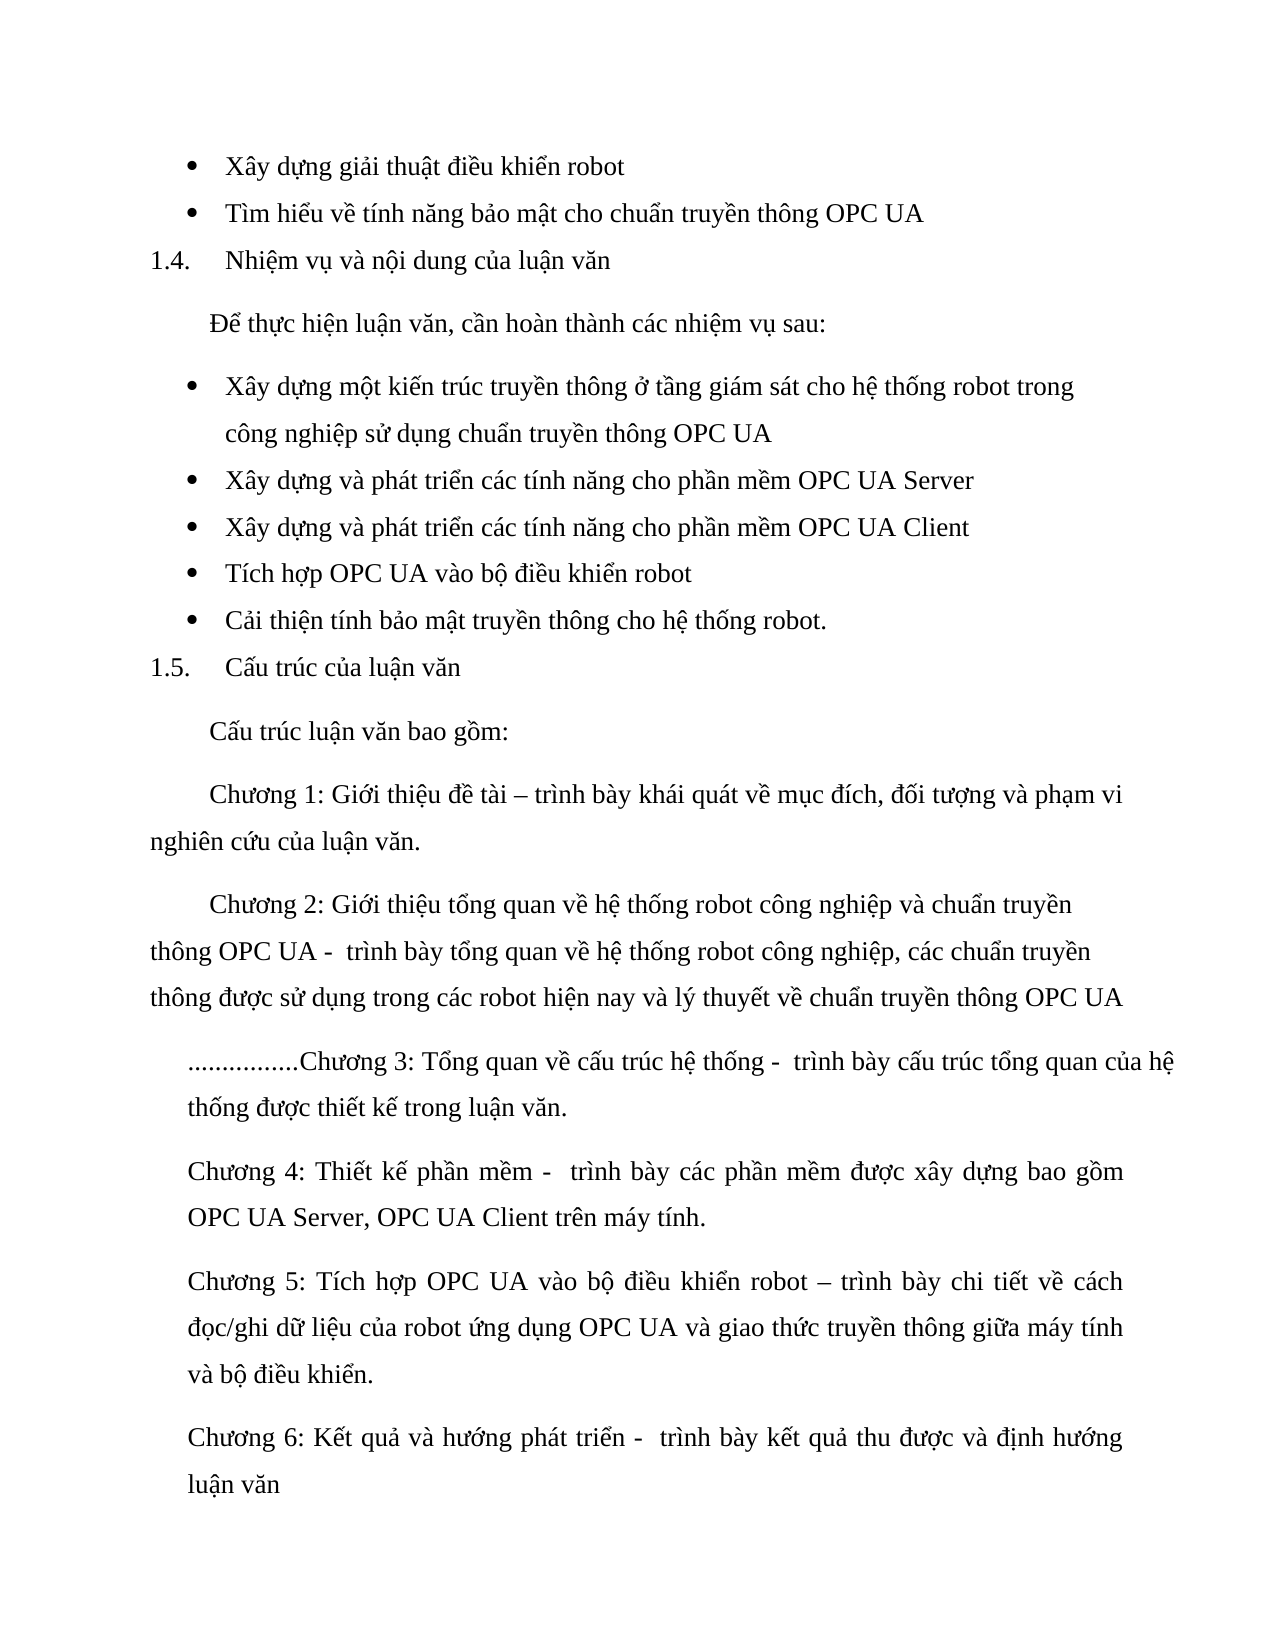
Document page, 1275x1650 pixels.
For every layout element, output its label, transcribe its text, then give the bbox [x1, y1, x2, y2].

text Chương 5: Tích hợp OPC UA vào bộ điều khiển robot – trình bày chi tiết về cách đọc/ghi dữ liệu của robot ứng dụng OPC UA và giao thức truyền thông giữa máy tính và bộ điều khiển. [187, 1265, 1125, 1389]
list Tìm hiểu về tính năng bảo mật cho chuẩn truyền thông OPC UA [187, 197, 1125, 228]
text Chương 6: Kết quả và hướng phát triển - trình bày kết quả thu được và định hướng luận văn [187, 1421, 1125, 1499]
list Xây dựng một kiến trúc truyền thông ở tầng giám sát cho hệ thống robot trong công nghiệp sử dụng chuẩn truyền thông OPC UA [187, 370, 1125, 448]
list Cấu trúc của luận văn [150, 651, 1125, 682]
text Chương 4: Thiết kế phần mềm - trình bày các phần mềm được xây dựng bao gồm OPC UA Server, OPC UA Client trên máy tính. [187, 1155, 1125, 1232]
text Để thực hiện luận văn, cần hoàn thành các nhiệm vụ sau: [150, 307, 1125, 338]
list Xây dựng và phát triển các tính năng cho phần mềm OPC UA Server [187, 464, 1125, 495]
list Tích hợp OPC UA vào bộ điều khiển robot [187, 558, 1125, 589]
text Chương 2: Giới thiệu tổng quan về hệ thống robot công nghiệp và chuẩn truyền thông OPC UA - trình bày tổng quan về hệ thống robot công nghiệp, các chuẩn truyền thông được sử dụng trong các robot hiện nay và lý thuyết về chuẩn truyền thông OPC UA [150, 888, 1125, 1012]
text Cấu trúc luận văn bao gồm: [150, 715, 1125, 746]
list Xây dựng và phát triển các tính năng cho phần mềm OPC UA Client [187, 511, 1125, 542]
list Xây dựng giải thuật điều khiển robot [187, 150, 1125, 181]
text Chương 3: Tổng quan về cấu trúc hệ thống - trình bày cấu trúc tổng quan của hệ thống được thiết kế trong luận văn. [187, 1045, 1125, 1122]
list Nhiệm vụ và nội dung của luận văn [150, 244, 1125, 275]
list Cải thiện tính bảo mật truyền thông cho hệ thống robot. [187, 604, 1125, 636]
text Chương 1: Giới thiệu đề tài – trình bày khái quát về mục đích, đối tượng và phạm vi nghiên cứu của luận văn. [150, 778, 1125, 856]
